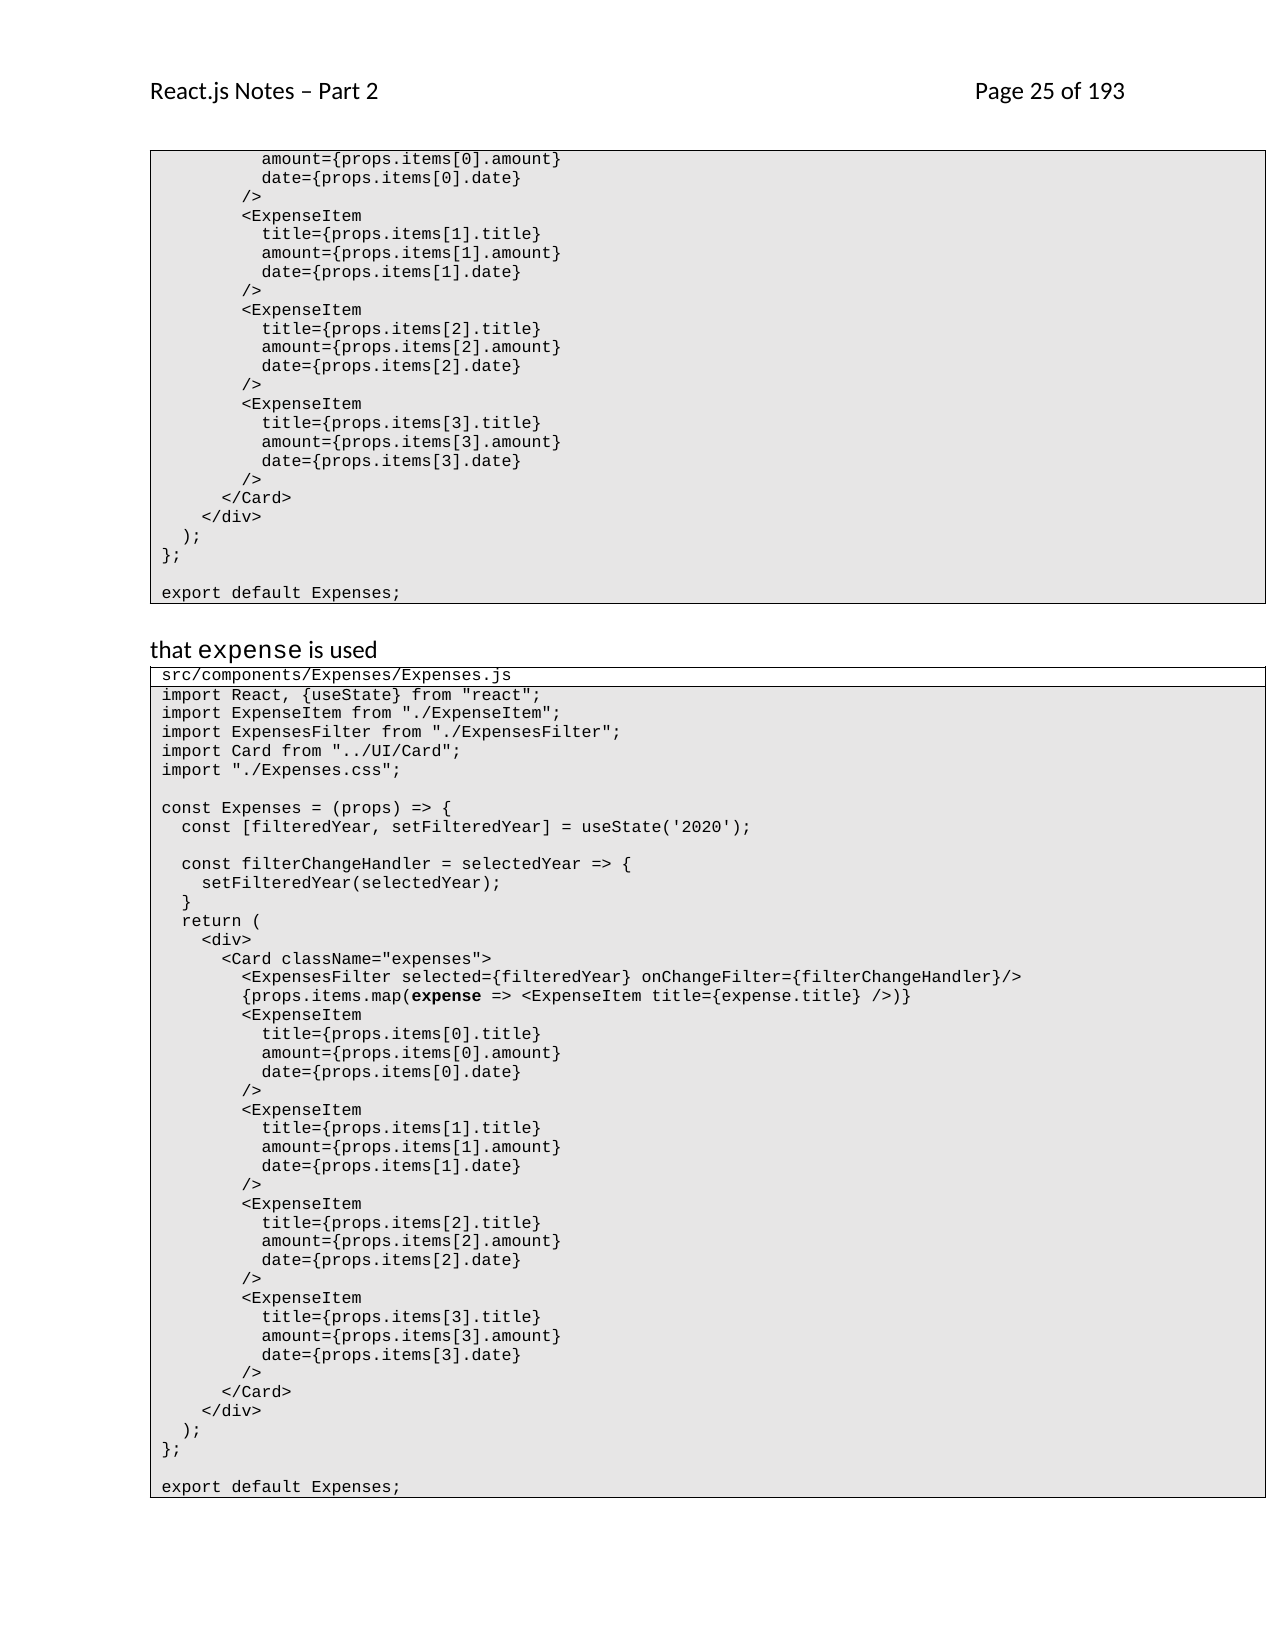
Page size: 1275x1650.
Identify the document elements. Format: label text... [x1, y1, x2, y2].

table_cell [151, 687, 1265, 1497]
text that expense is used [150, 634, 1125, 666]
table_header src/components/Expenses/Expenses.js [151, 668, 1265, 686]
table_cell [151, 151, 1265, 603]
